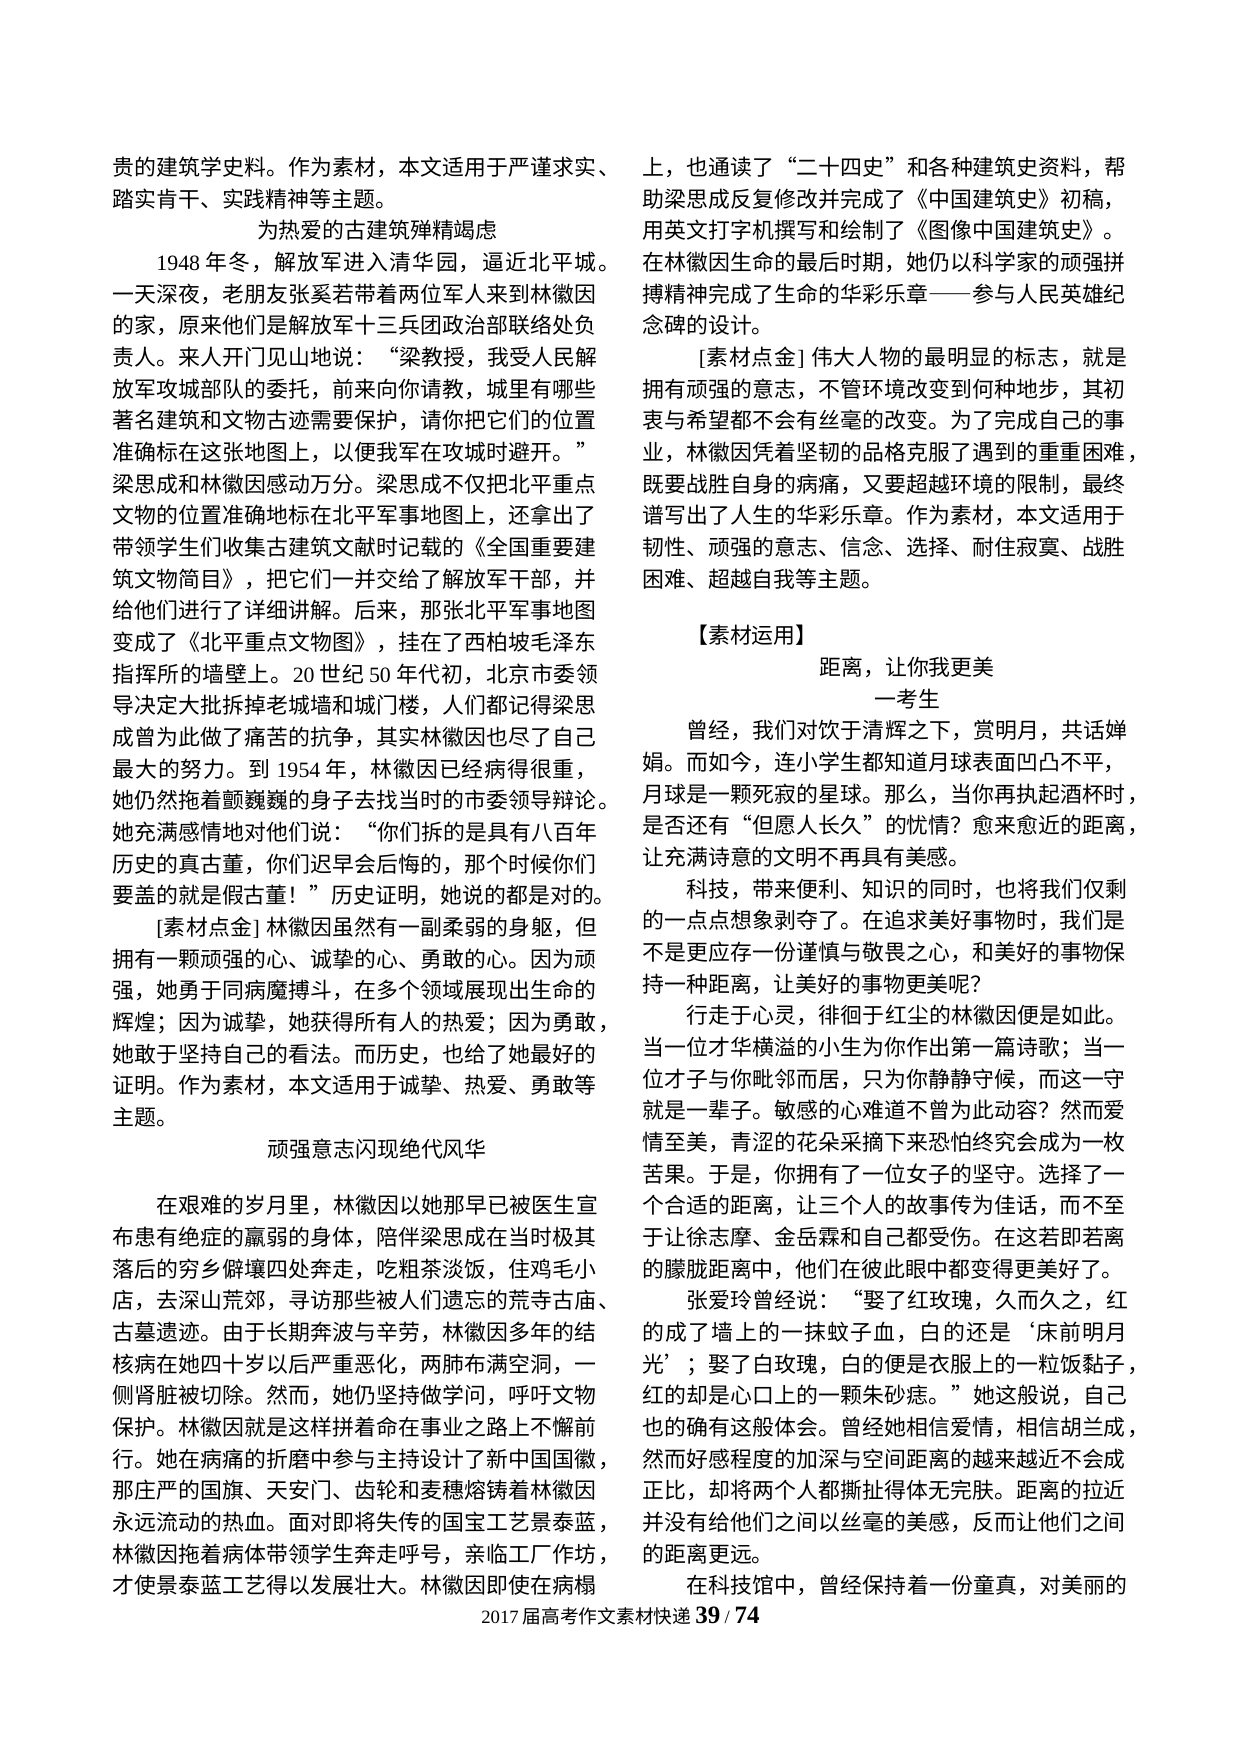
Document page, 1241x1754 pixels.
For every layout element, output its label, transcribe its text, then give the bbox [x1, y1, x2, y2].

text 为热爱的古建筑殚精竭虑 [112, 213, 598, 245]
text 张爱玲曾经说：“娶了红玫瑰，久而久之，红的成了墙上的一抹蚊子血，白的还是‘床前明月光’；娶了白玫瑰，白的便是衣服上的一粒饭黏子，红的却是心口上的一颗朱砂痣。”她这般说，自己也的确有这般体会。曾经她相信爱情，相信胡兰成，然而好感程度的加深与空间距离的越来越近不会成正比，却将两个人都撕扯得体无完肤。距离的拉近并没有给他们之间以丝毫的美感，反而让他们之间的距离更远。 [642, 1283, 1128, 1568]
text [素材点金] 林徽因虽然有一副柔弱的身躯，但拥有一颗顽强的心、诚挚的心、勇敢的心。因为顽强，她勇于同病魔搏斗，在多个领域展现出生命的辉煌；因为诚挚，她获得所有人的热爱；因为勇敢，她敢于坚持自己的看法。而历史，也给了她最好的证明。作为素材，本文适用于诚挚、热爱、勇敢等主题。 [112, 910, 598, 1132]
text 在艰难的岁月里，林徽因以她那早已被医生宣布患有绝症的羸弱的身体，陪伴梁思成在当时极其落后的穷乡僻壤四处奔走，吃粗茶淡饭，住鸡毛小店，去深山荒郊，寻访那些被人们遗忘的荒寺古庙、古墓遗迹。由于长期奔波与辛劳，林徽因多年的结核病在她四十岁以后严重恶化，两肺布满空洞，一侧肾脏被切除。然而，她仍坚持做学问，呼吁文物保护。林徽因就是这样拼着命在事业之路上不懈前行。她在病痛的折磨中参与主持设计了新中国国徽，那庄严的国旗、天安门、齿轮和麦穗熔铸着林徽因永远流动的热血。面对即将失传的国宝工艺景泰蓝，林徽因拖着病体带领学生奔走呼号，亲临工厂作坊，才使景泰蓝工艺得以发展壮大。林徽因即使在病榻上，也通读了“二十四史”和各种建筑史资料，帮助梁思成反复修改并完成了《中国建筑史》初稿，用英文打字机撰写和绘制了《图像中国建筑史》。在林徽因生命的最后时期，她仍以科学家的顽强拼搏精神完成了生命的华彩乐章——参与人民英雄纪念碑的设计。 [112, 1188, 598, 1600]
text [素材点金] 从事科研工作，要养成严谨和忍耐的习惯。在动荡不安的社会环境中，林徽因作为知识女性，仍保持着严谨求实的科学态度。她实地考察，精确测量，认真比较，科学分析，写出了珍贵的建筑学史料。作为素材，本文适用于严谨求实、踏实肯干、实践精神等主题。 [112, 150, 598, 213]
text 【素材运用】 [642, 618, 1128, 650]
text 距离，让你我更美 [642, 650, 1128, 682]
text 1948年冬，解放军进入清华园，逼近北平城。一天深夜，老朋友张奚若带着两位军人来到林徽因的家，原来他们是解放军十三兵团政治部联络处负责人。来人开门见山地说：“梁教授，我受人民解放军攻城部队的委托，前来向你请教，城里有哪些著名建筑和文物古迹需要保护，请你把它们的位置准确标在这张地图上，以便我军在攻城时避开。”梁思成和林徽因感动万分。梁思成不仅把北平重点文物的位置准确地标在北平军事地图上，还拿出了带领学生们收集古建筑文献时记载的《全国重要建筑文物简目》，把它们一并交给了解放军干部，并给他们进行了详细讲解。后来，那张北平军事地图变成了《北平重点文物图》，挂在了西柏坡毛泽东指挥所的墙壁上。20世纪50年代初，北京市委领导决定大批拆掉老城墙和城门楼，人们都记得梁思成曾为此做了痛苦的抗争，其实林徽因也尽了自己最大的努力。到1954年，林徽因已经病得很重，她仍然拖着颤巍巍的身子去找当时的市委领导辩论。她充满感情地对他们说：“你们拆的是具有八百年历史的真古董，你们迟早会后悔的，那个时候你们要盖的就是假古董！”历史证明，她说的都是对的。 [112, 245, 598, 910]
text 曾经，我们对饮于清辉之下，赏明月，共话婵娟。而如今，连小学生都知道月球表面凹凸不平，月球是一颗死寂的星球。那么，当你再执起酒杯时，是否还有“但愿人长久”的忧情？愈来愈近的距离，让充满诗意的文明不再具有美感。 [642, 713, 1128, 872]
text 科技，带来便利、知识的同时，也将我们仅剩的一点点想象剥夺了。在追求美好事物时，我们是不是更应存一份谨慎与敬畏之心，和美好的事物保持一种距离，让美好的事物更美呢？ [642, 872, 1128, 998]
text [素材点金] 伟大人物的最明显的标志，就是拥有顽强的意志，不管环境改变到何种地步，其初衷与希望都不会有丝毫的改变。为了完成自己的事业，林徽因凭着坚韧的品格克服了遇到的重重困难，既要战胜自身的病痛，又要超越环境的限制，最终谱写出了人生的华彩乐章。作为素材，本文适用于韧性、顽强的意志、信念、选择、耐住寂寞、战胜困难、超越自我等主题。 [642, 340, 1128, 593]
text 行走于心灵，徘徊于红尘的林徽因便是如此。当一位才华横溢的小生为你作出第一篇诗歌；当一位才子与你毗邻而居，只为你静静守候，而这一守就是一辈子。敏感的心难道不曾为此动容？然而爱情至美，青涩的花朵采摘下来恐怕终究会成为一枚苦果。于是，你拥有了一位女子的坚守。选择了一个合适的距离，让三个人的故事传为佳话，而不至于让徐志摩、金岳霖和自己都受伤。在这若即若离的朦胧距离中，他们在彼此眼中都变得更美好了。 [642, 998, 1128, 1283]
text 一考生 [642, 682, 1128, 713]
text 在科技馆中，曾经保持着一份童真，对美丽的蝴蝶有着无限期待的同学们是否依然葆有对美的幻想？看过蝴蝶的翅膀结构，我们在之后的生活中再看见蝴蝶只怕再也想不到梁山伯与祝英台之间凄美爱情故事的深意，而只能联想到蝴蝶翅膀上那些凹凸不平的结构了。 [642, 1568, 1128, 1600]
text 顽强意志闪现绝代风华 [112, 1132, 598, 1163]
text 在艰难的岁月里，林徽因以她那早已被医生宣布患有绝症的羸弱的身体，陪伴梁思成在当时极其落后的穷乡僻壤四处奔走，吃粗茶淡饭，住鸡毛小店，去深山荒郊，寻访那些被人们遗忘的荒寺古庙、古墓遗迹。由于长期奔波与辛劳，林徽因多年的结核病在她四十岁以后严重恶化，两肺布满空洞，一侧肾脏被切除。然而，她仍坚持做学问，呼吁文物保护。林徽因就是这样拼着命在事业之路上不懈前行。她在病痛的折磨中参与主持设计了新中国国徽，那庄严的国旗、天安门、齿轮和麦穗熔铸着林徽因永远流动的热血。面对即将失传的国宝工艺景泰蓝，林徽因拖着病体带领学生奔走呼号，亲临工厂作坊，才使景泰蓝工艺得以发展壮大。林徽因即使在病榻上，也通读了“二十四史”和各种建筑史资料，帮助梁思成反复修改并完成了《中国建筑史》初稿，用英文打字机撰写和绘制了《图像中国建筑史》。在林徽因生命的最后时期，她仍以科学家的顽强拼搏精神完成了生命的华彩乐章——参与人民英雄纪念碑的设计。 [642, 150, 1128, 340]
